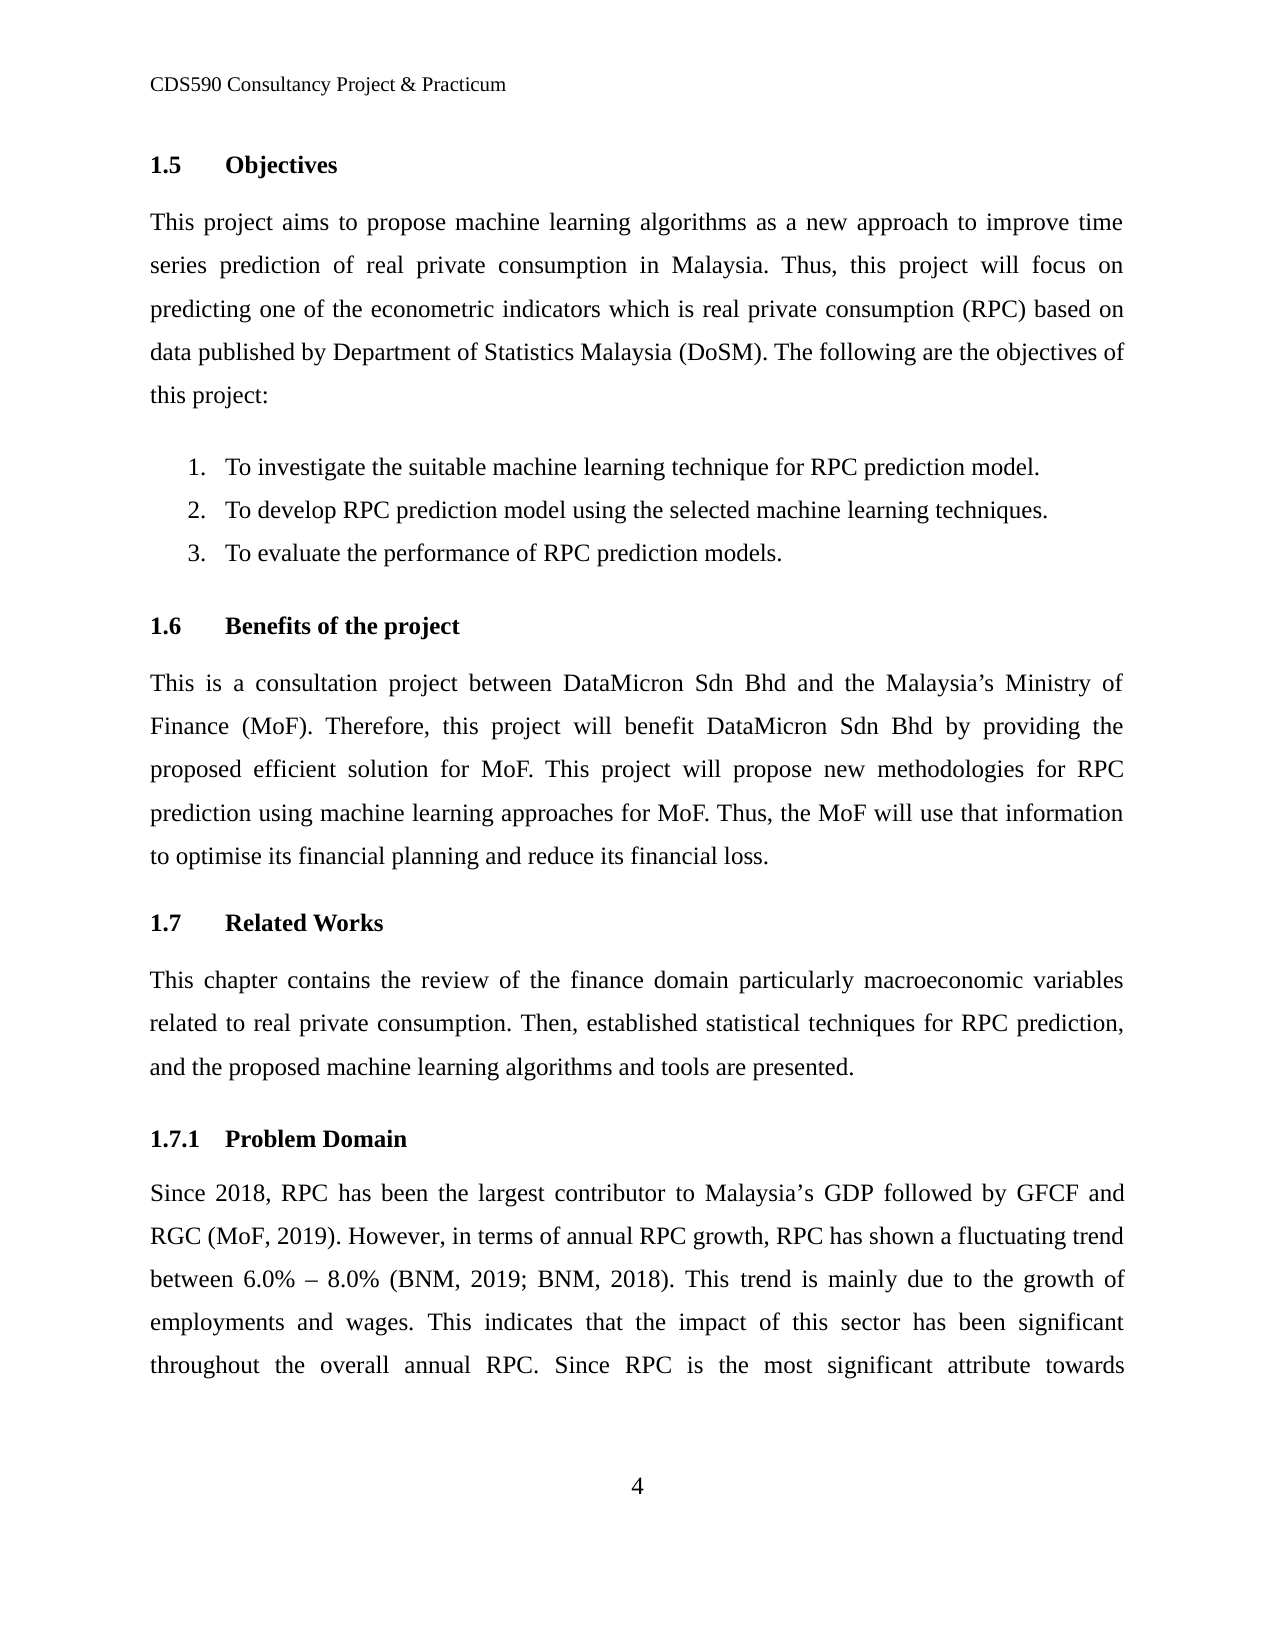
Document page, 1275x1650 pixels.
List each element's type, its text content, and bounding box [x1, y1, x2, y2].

list To develop RPC prediction model using the selected machine learning techniques. [187, 495, 1125, 524]
list To investigate the suitable machine learning technique for RPC prediction model. [187, 452, 1125, 481]
subtitle 1.6 Benefits of the project [150, 611, 1125, 639]
text This chapter contains the review of the finance domain particularly macroeconomic variables related to real private consumption. Then, established statistical techniques for RPC prediction, and the proposed machine learning algorithms and tools are presented. [149, 965, 1125, 1080]
subtitle 1.7.1 Problem Domain [150, 1124, 1125, 1153]
text This project aims to propose machine learning algorithms as a new approach to improve time series prediction of real private consumption in Malaysia. Thus, this project will focus on predicting one of the econometric indicators which is real private consumption (RPC) based on data published by Department of Statistics Malaysia (DoSM). The following are the objectives of this project: [150, 207, 1125, 409]
subtitle 1.5 Objectives [150, 150, 1125, 179]
subtitle 1.7 Related Works [150, 908, 1125, 937]
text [150, 1178, 1125, 1379]
text This is a consultation project between DataMicron Sdn Bhd and the Malaysia’s Ministry of Finance (MoF). Therefore, this project will benefit DataMicron Sdn Bhd by providing the proposed efficient solution for MoF. This project will propose new methodologies for RPC prediction using machine learning approaches for MoF. Thus, the MoF will use that information to optimise its financial planning and reduce its financial loss. [150, 668, 1125, 869]
list To evaluate the performance of RPC prediction models. [187, 538, 1125, 567]
